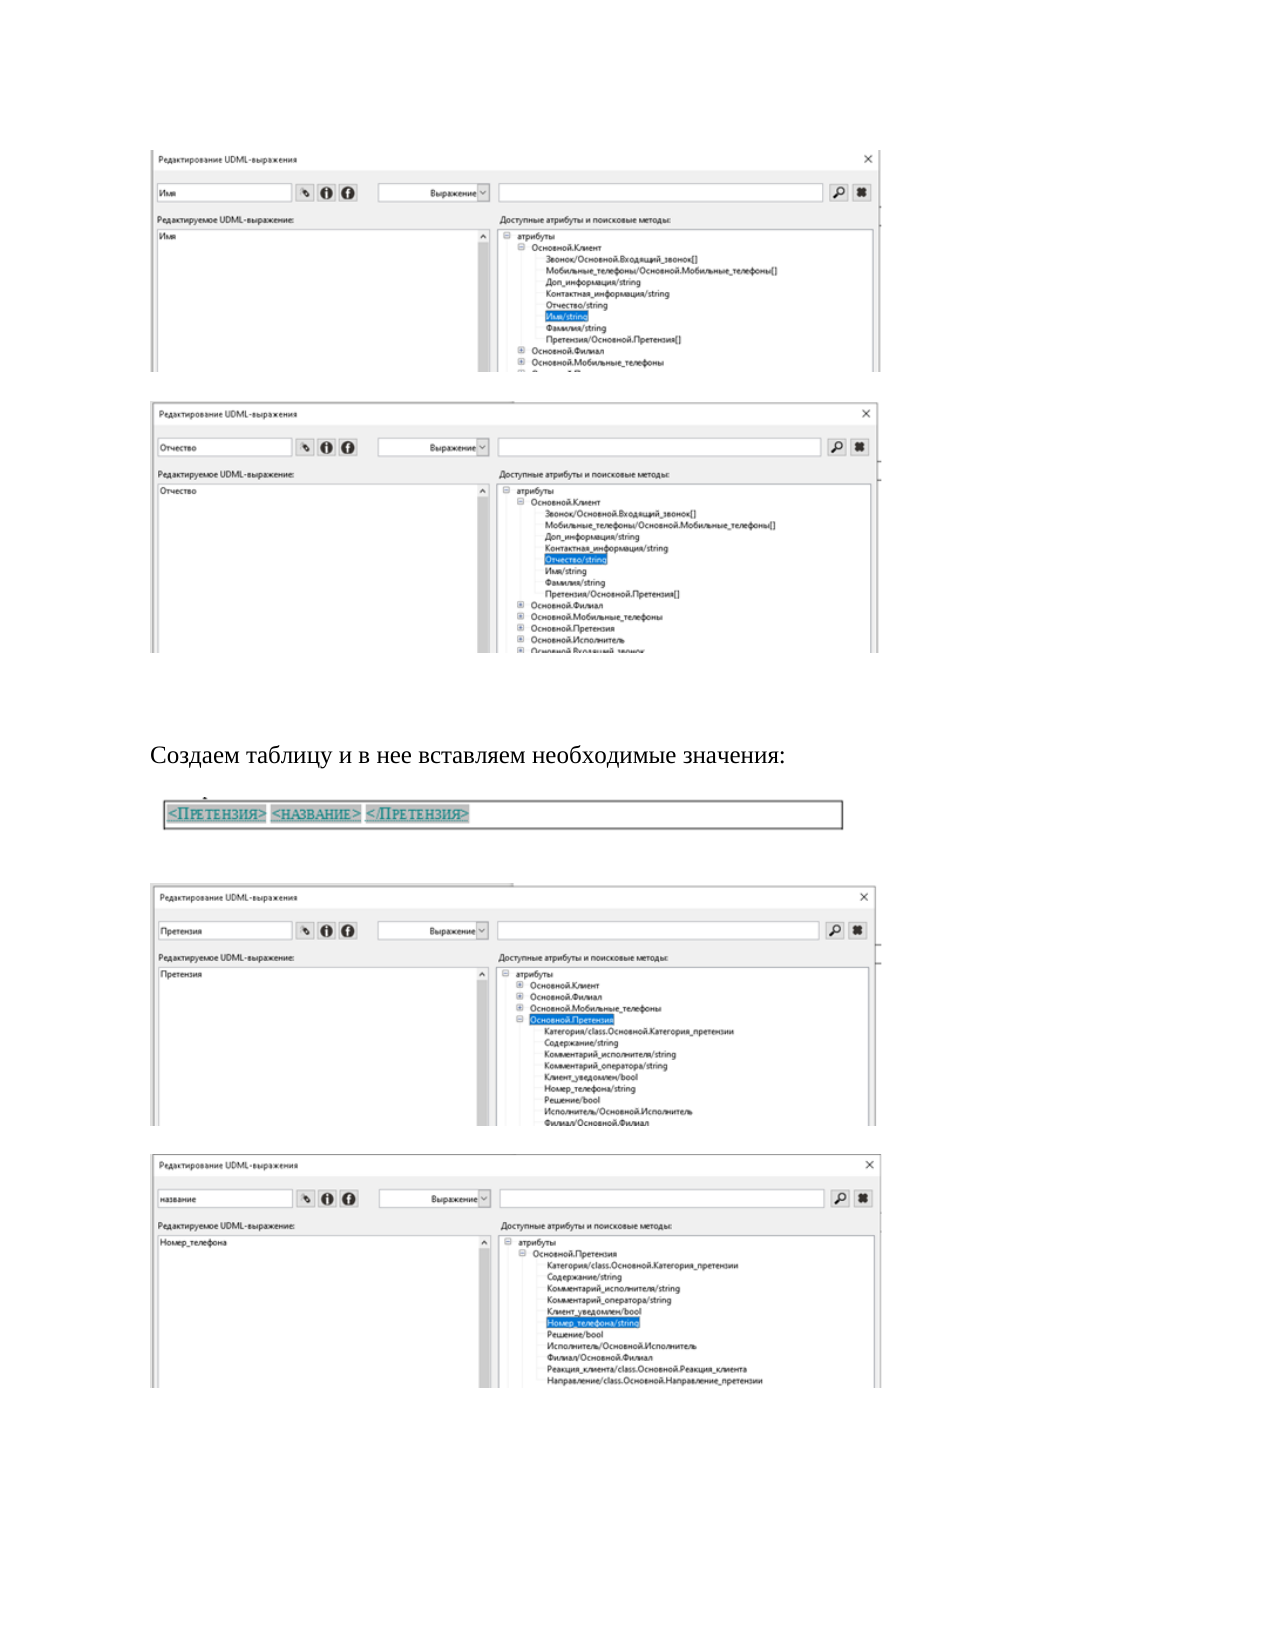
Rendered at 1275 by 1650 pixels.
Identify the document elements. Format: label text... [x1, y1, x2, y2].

picture [150, 150, 882, 372]
text Создаем таблицу и в нее вставляем необходимые значения: [150, 740, 1125, 768]
picture [150, 797, 882, 854]
picture [150, 1154, 882, 1388]
picture [150, 883, 882, 1126]
picture [150, 401, 882, 653]
